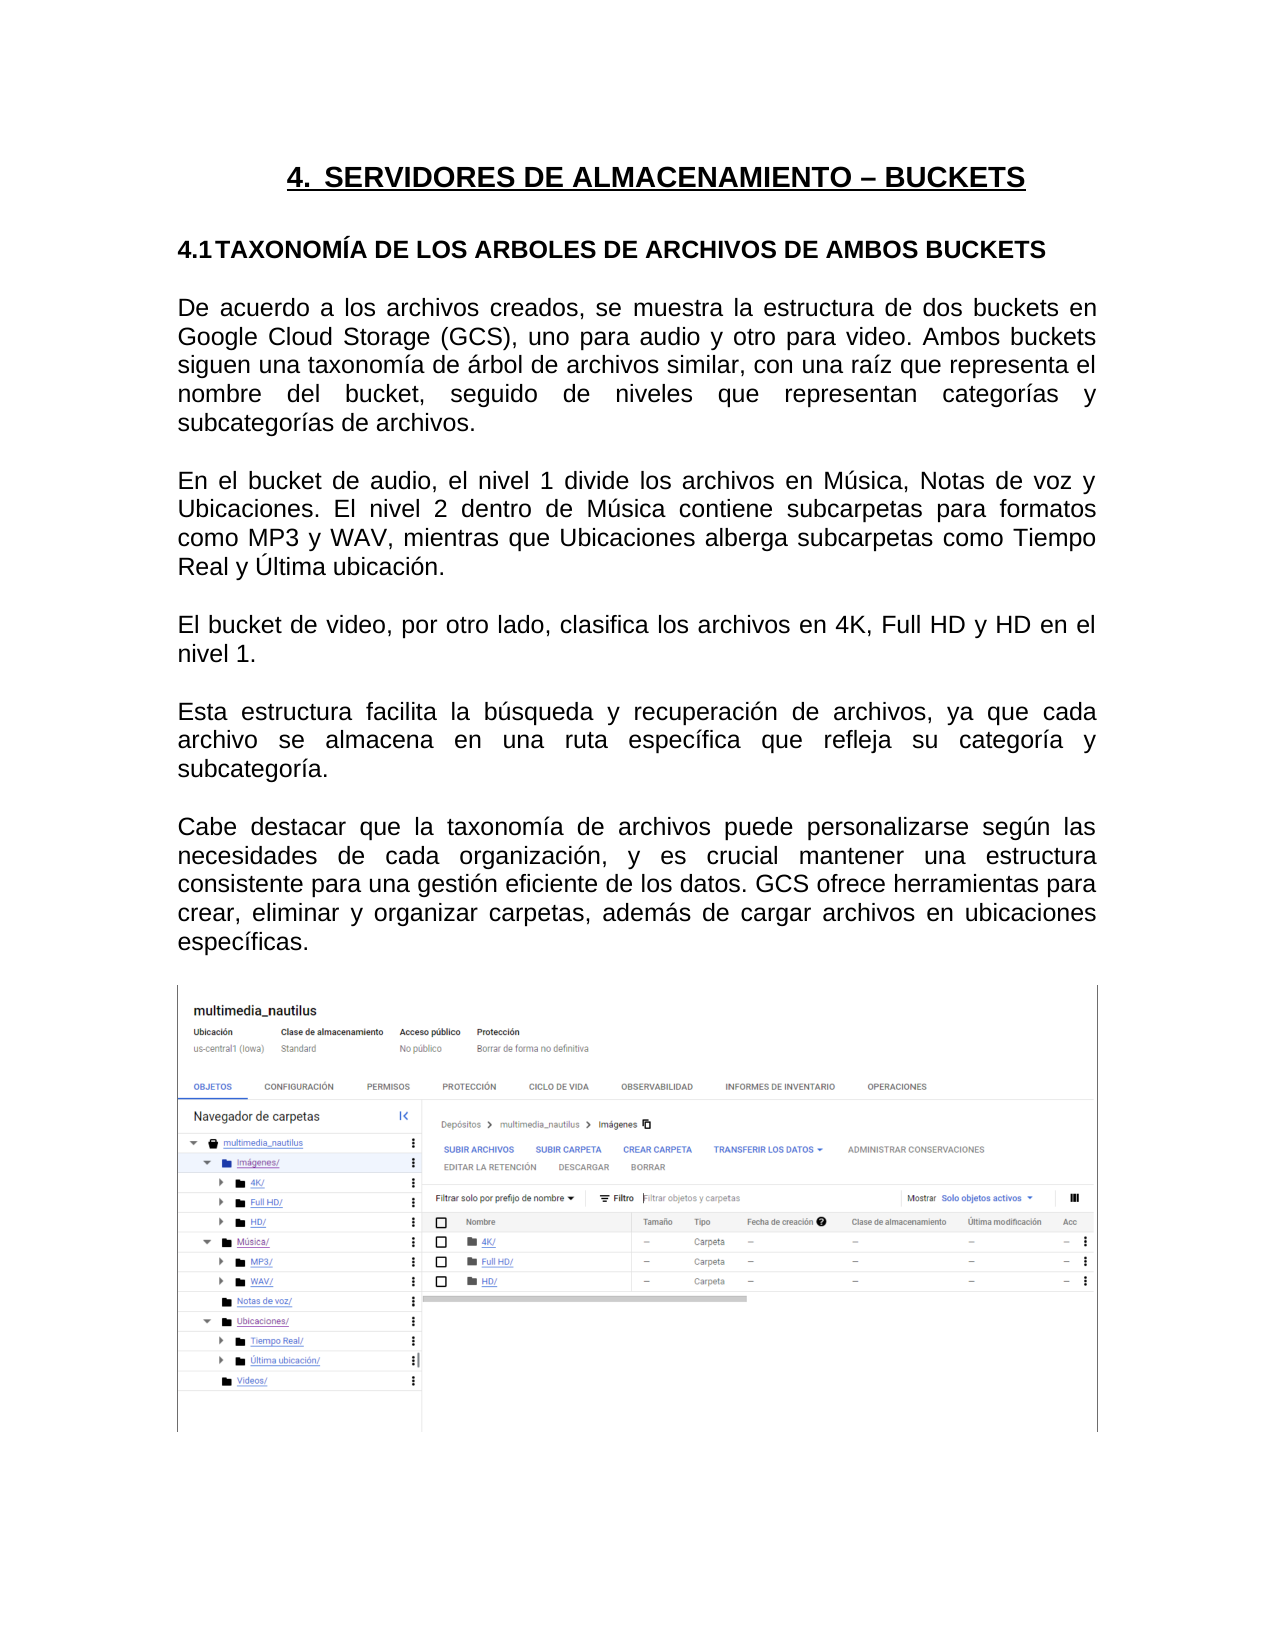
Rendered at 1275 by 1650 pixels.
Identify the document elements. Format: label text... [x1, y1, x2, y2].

subtitle TAXONOMÍA DE LOS ARBOLES DE ARCHIVOS DE AMBOS BUCKETS [177, 235, 1098, 264]
text De acuerdo a los archivos creados, se muestra la estructura de dos buckets en Google Cloud Storage (GCS), uno para audio y otro para video. Ambos buckets siguen una taxonomía de árbol de archivos similar, con una raíz que representa el nombre del bucket, seguido de niveles que representan categorías y subcategorías de archivos. [177, 293, 1098, 437]
subtitle SERVIDORES DE ALMACENAMIENTO – BUCKETS [215, 160, 1098, 194]
text Esta estructura facilita la búsqueda y recuperación de archivos, ya que cada archivo se almacena en una ruta específica que refleja su categoría y subcategoría. [177, 697, 1098, 783]
text El bucket de video, por otro lado, clasifica los archivos en 4K, Full HD y HD en el nivel 1. [177, 610, 1098, 667]
text Cabe destacar que la taxonomía de archivos puede personalizarse según las necesidades de cada organización, y es crucial mantener una estructura consistente para una gestión eficiente de los datos. GCS ofrece herramientas para crear, eliminar y organizar carpetas, además de cargar archivos en ubicaciones específicas. [177, 812, 1098, 956]
text En el bucket de audio, el nivel 1 divide los archivos en Música, Notas de voz y Ubicaciones. El nivel 2 dentro de Música contiene subcarpetas para formatos como MP3 y WAV, mientras que Ubicaciones alberga subcarpetas como Tiempo Real y Última ubicación. [177, 466, 1098, 581]
picture [177, 985, 1098, 1432]
